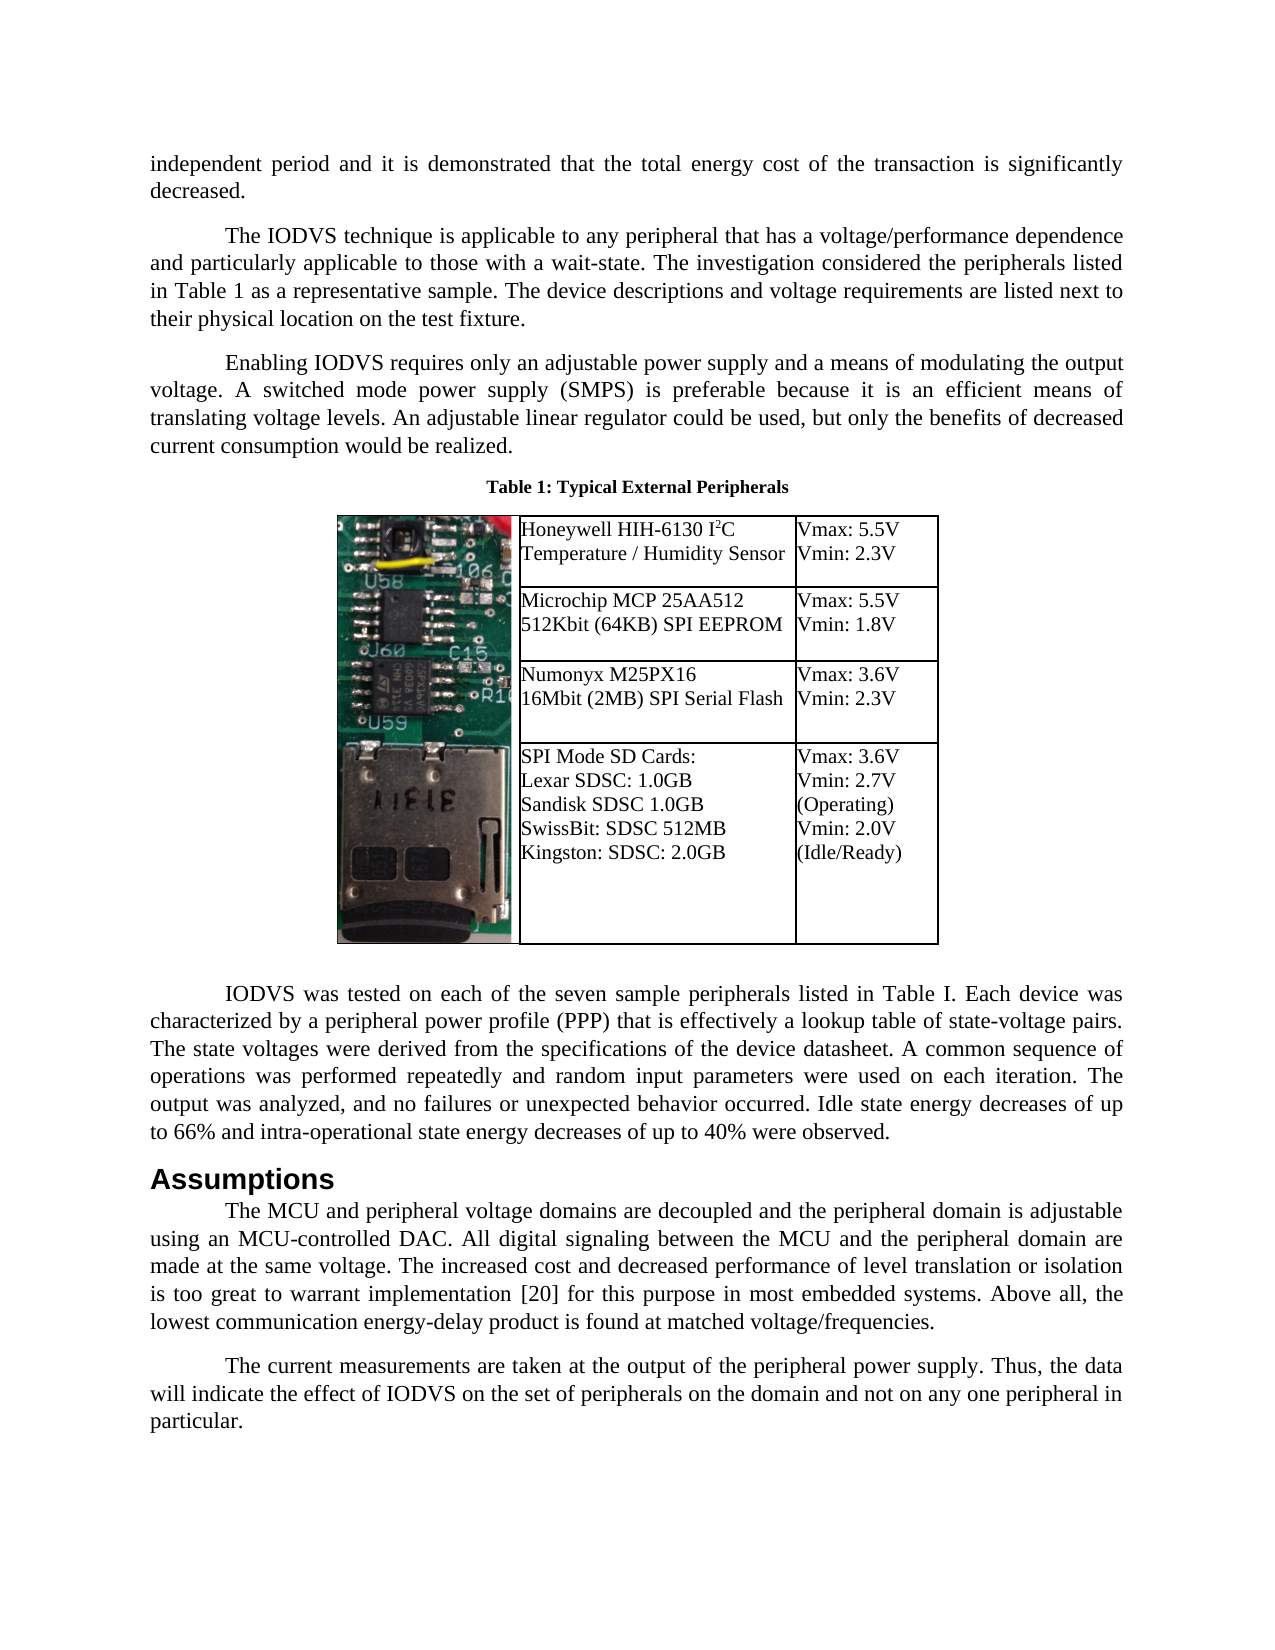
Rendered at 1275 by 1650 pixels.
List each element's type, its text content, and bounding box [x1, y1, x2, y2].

table_cell Vmax: 5.5V Vmin: 1.8V [797, 588, 937, 660]
table_cell Numonyx M25PX16 16Mbit (2MB) SPI Serial Flash [521, 662, 795, 742]
table_header Vmax: 5.5V Vmin: 2.3V [797, 517, 937, 586]
subtitle Assumptions [150, 1162, 1125, 1196]
table_cell Vmax: 3.6V Vmin: 2.7V (Operating) Vmin: 2.0V (Idle/Ready) [797, 744, 937, 943]
table_cell Vmax: 3.6V Vmin: 2.3V [797, 662, 937, 742]
picture [337, 516, 512, 943]
text The MCU and peripheral voltage domains are decoupled and the peripheral domain is adjustable using an MCU-controlled DAC. All digital signaling between the MCU and the peripheral domain are made at the same voltage. The increased cost and decreased performance of level translation or isolation is too great to warrant implementation for this purpose in most embedded systems. Above all, the lowest communication energy-delay product is found at matched voltage/frequencies. [150, 1197, 1125, 1334]
table_cell Microchip MCP 25AA512 512Kbit (64KB) SPI EEPROM [521, 588, 795, 660]
text IODVS was tested on each of the seven sample peripherals listed in Table I. Each device was characterized by a peripheral power profile (PPP) that is effectively a lookup table of state-voltage pairs. The state voltages were derived from the specifications of the device datasheet. A common sequence of operations was performed repeatedly and random input parameters were used on each iteration. The output was analyzed, and no failures or unexpected behavior occurred. Idle state energy decreases of up to 66% and intra-operational state energy decreases of up to 40% were observed. [150, 980, 1125, 1144]
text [150, 150, 1125, 204]
table_cell SPI Mode SD Cards: Lexar SDSC: 1.0GB Sandisk SDSC 1.0GB SwissBit: SDSC 512MB Kingston: SDSC: 2.0GB [521, 744, 795, 943]
text Enabling IODVS requires only an adjustable power supply and a means of modulating the output voltage. A switched mode power supply (SMPS) is preferable because it is an efficient means of translating voltage levels. An adjustable linear regulator could be used, but only the benefits of decreased current consumption would be realized. [150, 349, 1125, 458]
text The current measurements are taken at the output of the peripheral power supply. Thus, the data will indicate the effect of IODVS on the set of peripherals on the domain and not on any one peripheral in particular. [150, 1352, 1125, 1433]
table_header [512, 516, 519, 943]
text The IODVS technique is applicable to any peripheral that has a voltage/performance dependence and particularly applicable to those with a wait-state. The investigation considered the peripherals listed in Table 1 as a representative sample. The device descriptions and voltage requirements are listed next to their physical location on the test fixture. [150, 222, 1125, 331]
table_header Honeywell HIH-6130 I2C Temperature / Humidity Sensor [521, 517, 795, 586]
